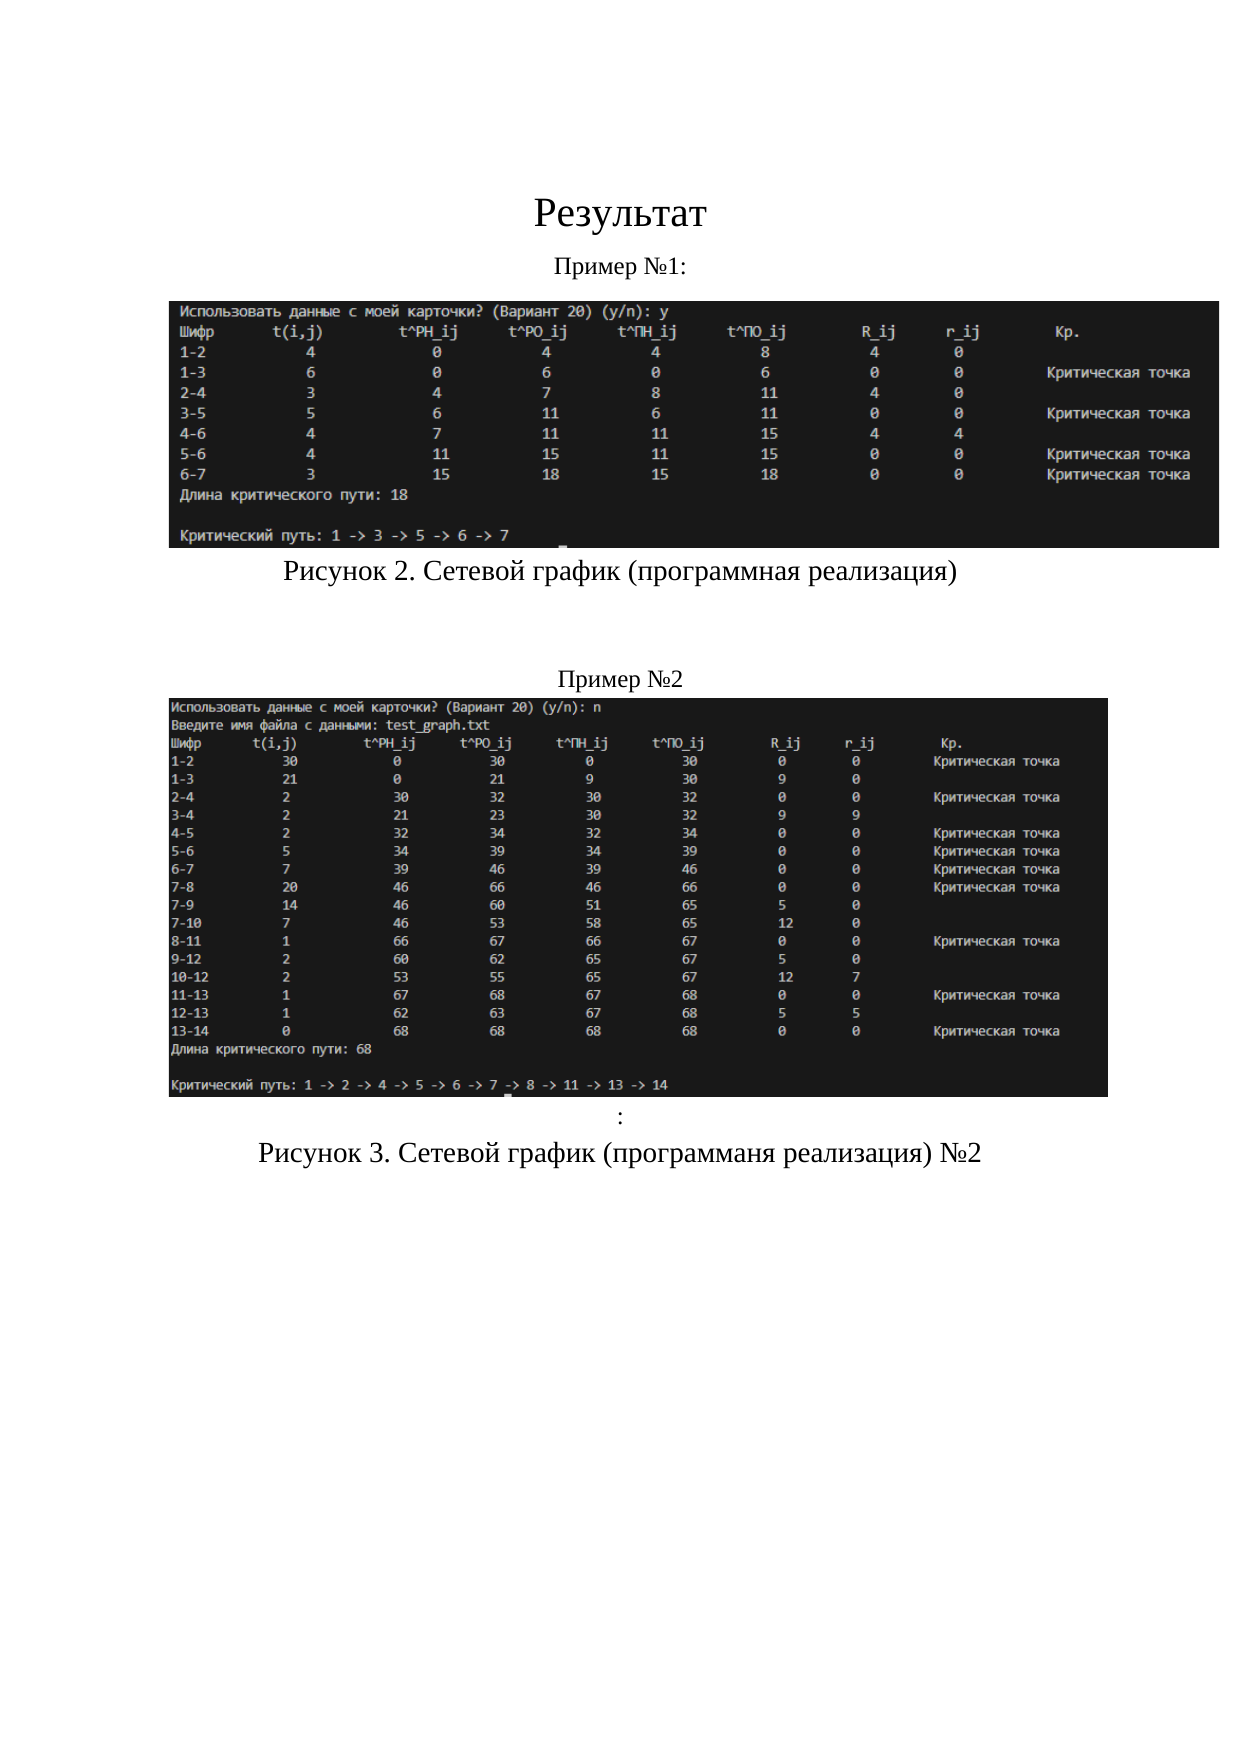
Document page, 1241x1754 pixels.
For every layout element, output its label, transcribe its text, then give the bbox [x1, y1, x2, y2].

text Пример №1: [150, 251, 1090, 280]
text Рисунок 2. Сетевой график (программная реализация) [150, 301, 1090, 587]
text Пример №2: Рисунок 3. Сетевой график (программаня реализация) №2 [150, 664, 1090, 1169]
subtitle Результат [150, 187, 1090, 235]
